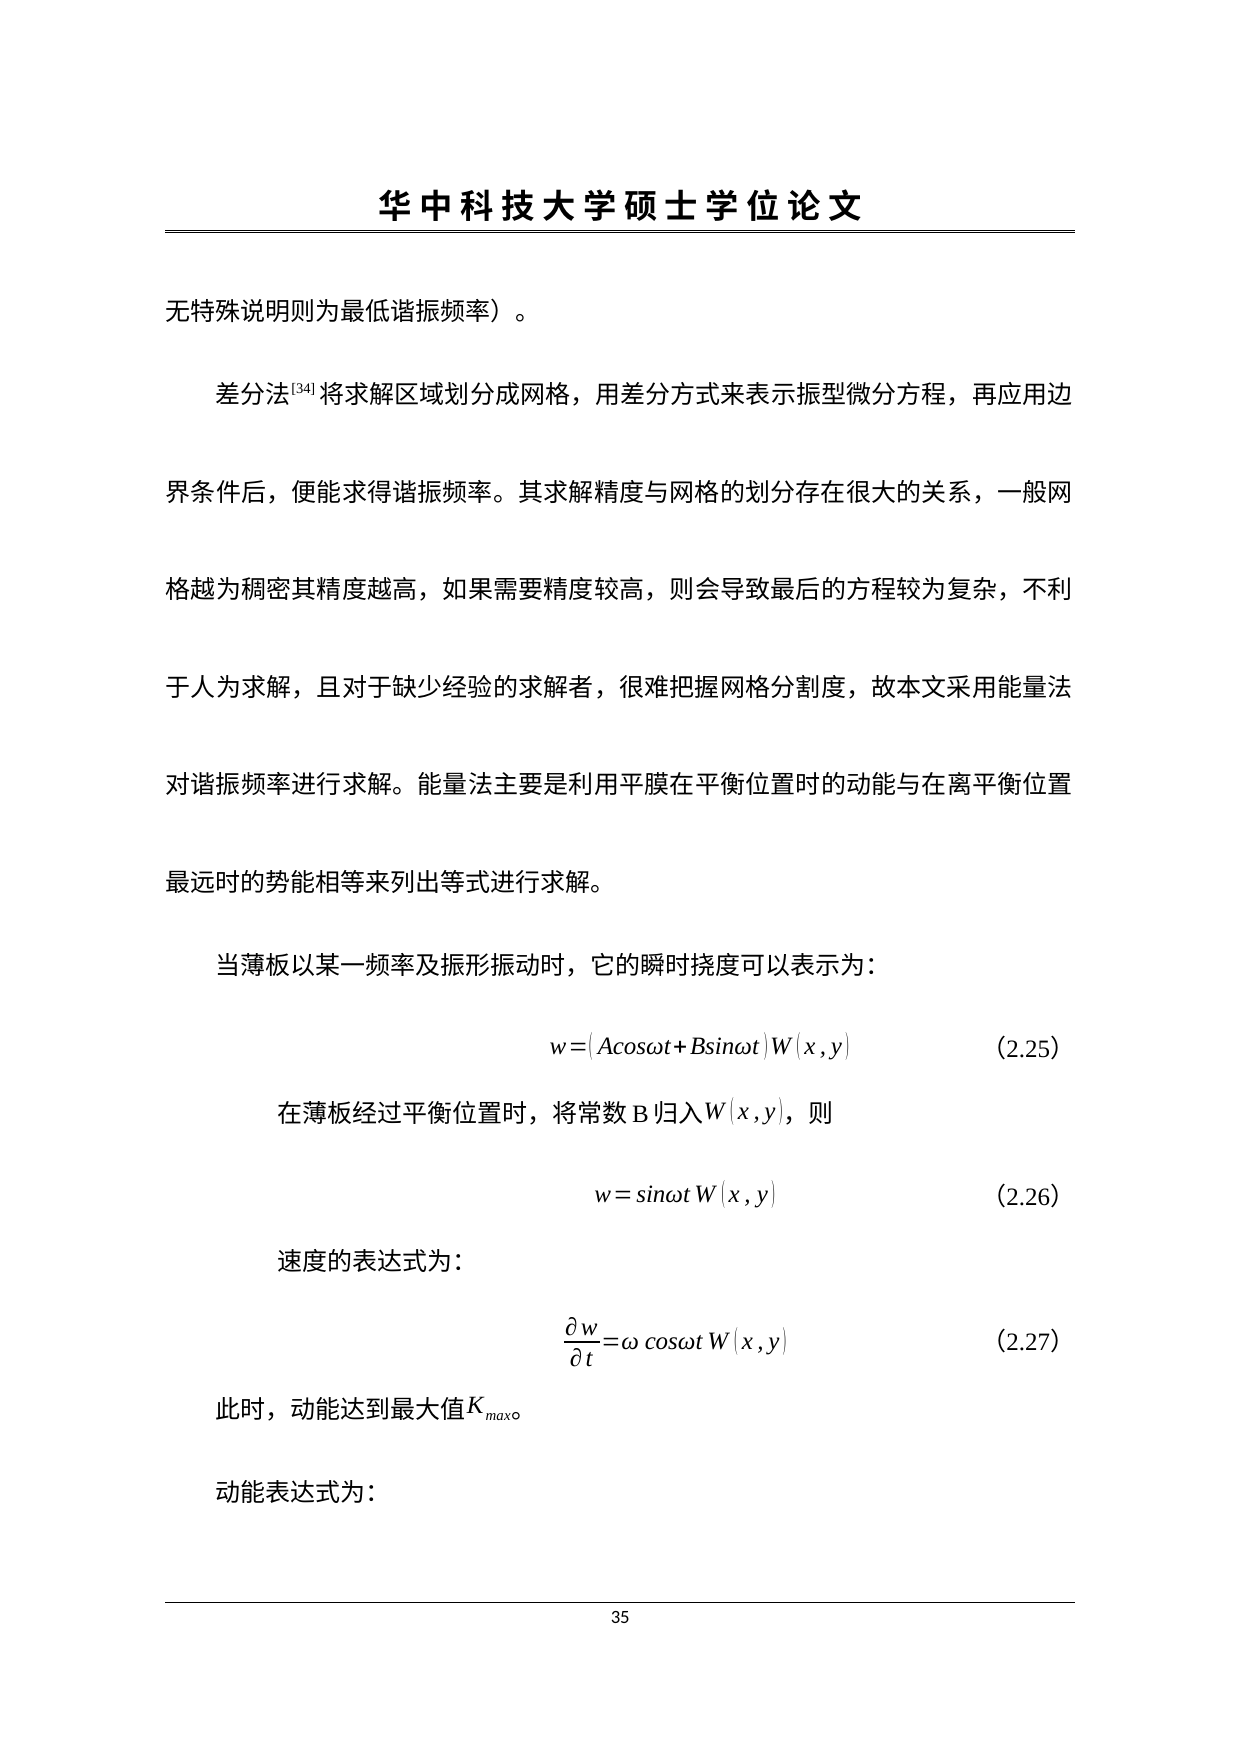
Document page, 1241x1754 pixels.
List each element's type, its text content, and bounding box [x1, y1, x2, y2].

text 差分法[34] 将求解区域划分成网格，用差分方式来表示振型微分方程，再应用边界条件后，便能求得谐振频率。其求解精度与网格的划分存在很大的关系，一般网格越为稠密其精度越高，如果需要精度较高，则会导致最后的方程较为复杂，不利于人为求解，且对于缺少经验的求解者，很难把握网格分割度，故本文采用能量法对谐振频率进行求解。能量法主要是利用平膜在平衡位置时的动能与在离平衡位置最远时的势能相等来列出等式进行求解。 [165, 360, 1075, 913]
text （2.25） [165, 1014, 1075, 1079]
text 在薄板经过平衡位置时，将常数B归入，则 [233, 1079, 1075, 1144]
text （2.26） [165, 1162, 1075, 1227]
text 当薄板以某一频率及振形振动时，它的瞬时挠度可以表示为： [165, 931, 1075, 996]
text （2.27） [165, 1310, 1075, 1375]
text 动能表达式为： [165, 1458, 1075, 1523]
text 速度的表达式为： [233, 1227, 1075, 1292]
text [165, 277, 1075, 342]
text 此时，动能达到最大值。 [165, 1375, 1075, 1440]
